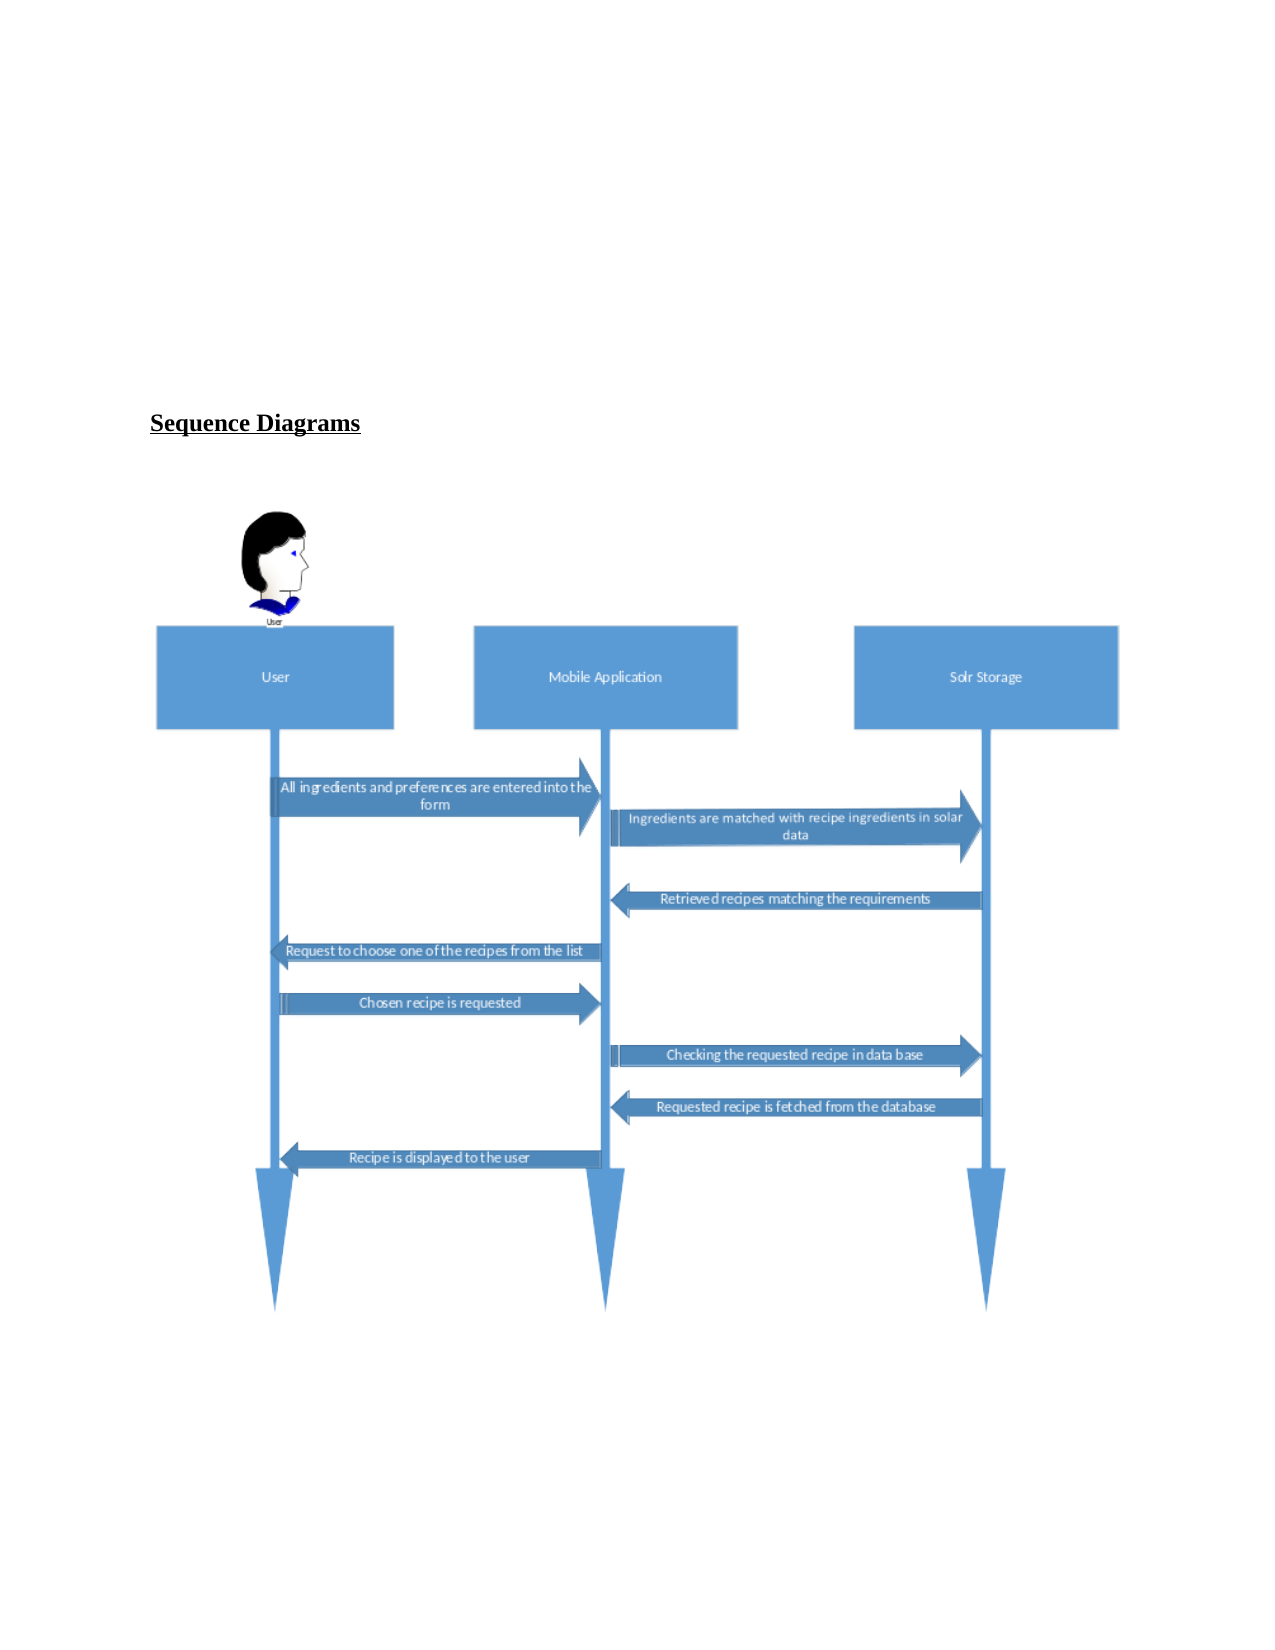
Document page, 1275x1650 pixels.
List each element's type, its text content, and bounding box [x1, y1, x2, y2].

text Sequence Diagrams [150, 408, 1125, 437]
